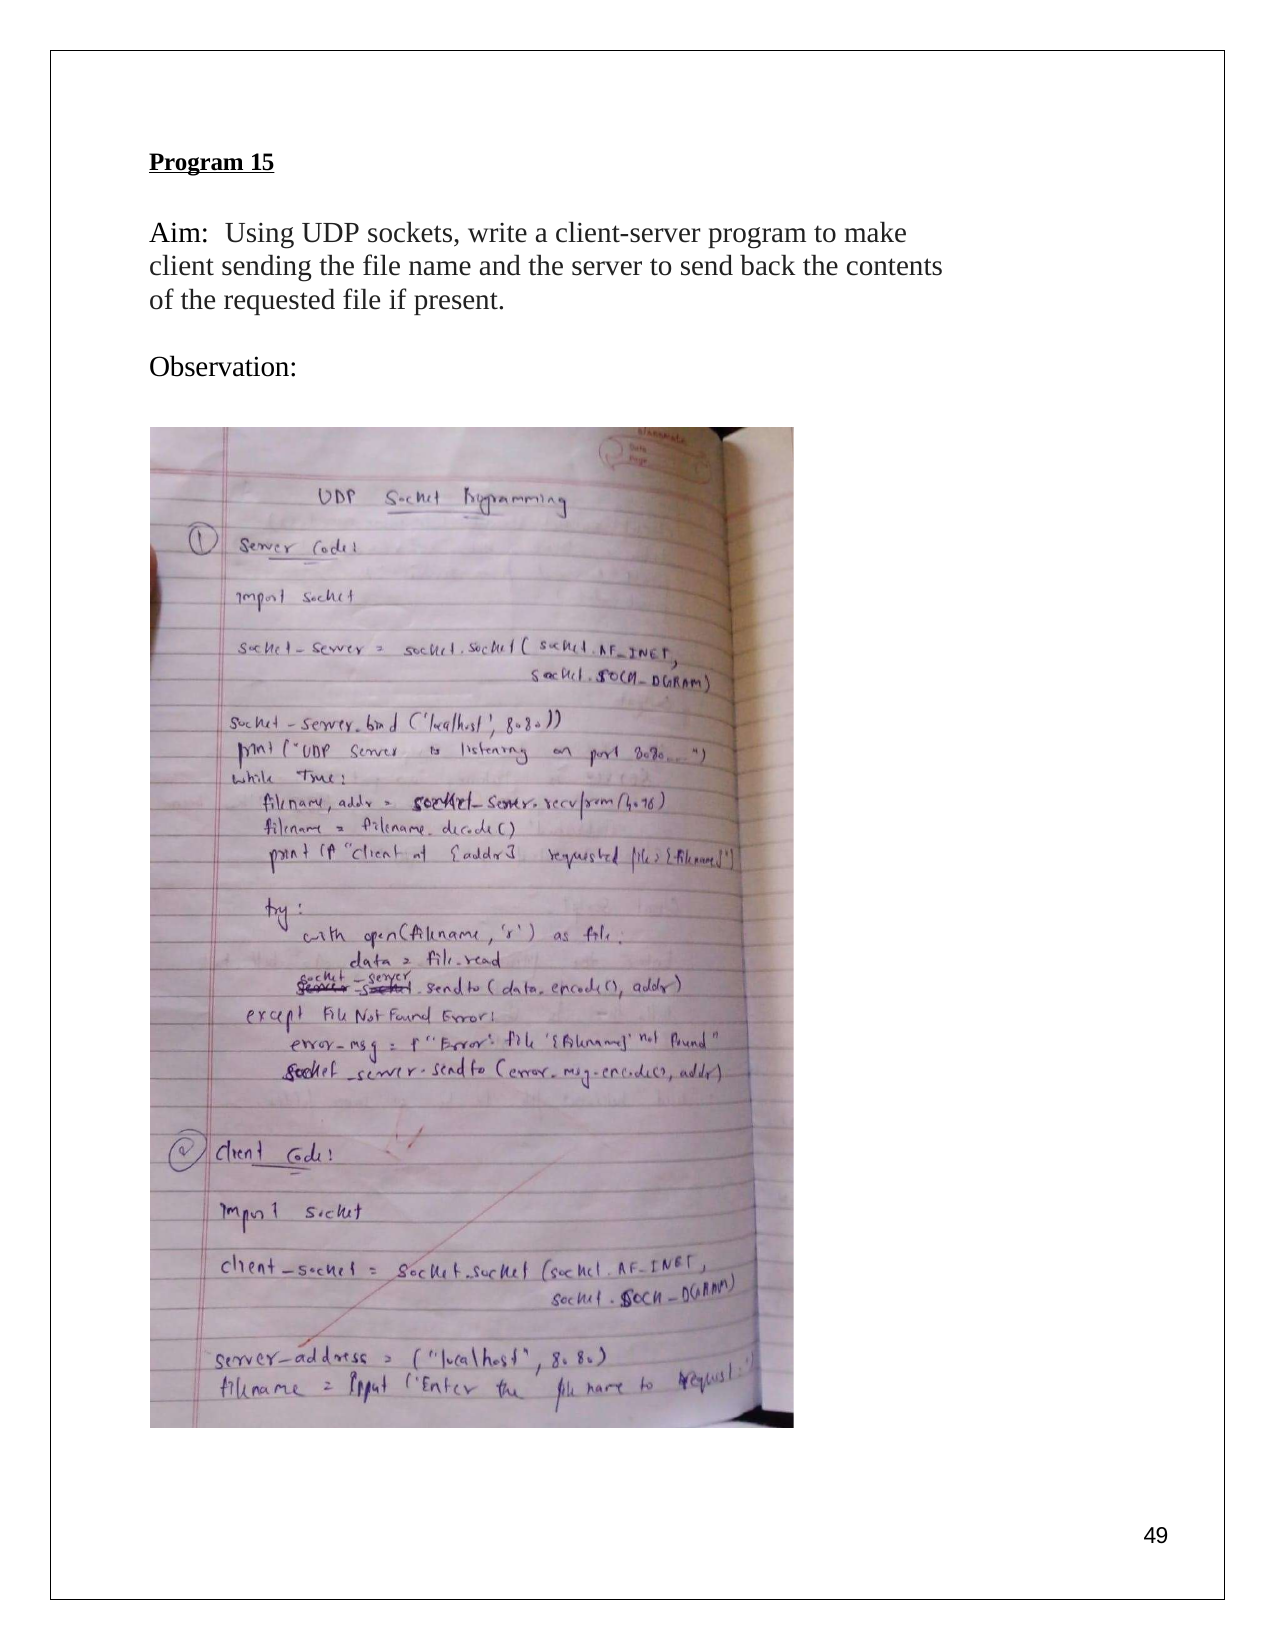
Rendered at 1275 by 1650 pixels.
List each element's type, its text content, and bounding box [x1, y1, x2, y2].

text Program 15 [149, 147, 1162, 176]
picture [150, 427, 794, 1428]
text Observation: [149, 349, 1162, 382]
text Aim: Using UDP sockets, write a client-server program to make client sending the file name and the server to send back the contents of the requested file if present. [149, 215, 970, 315]
